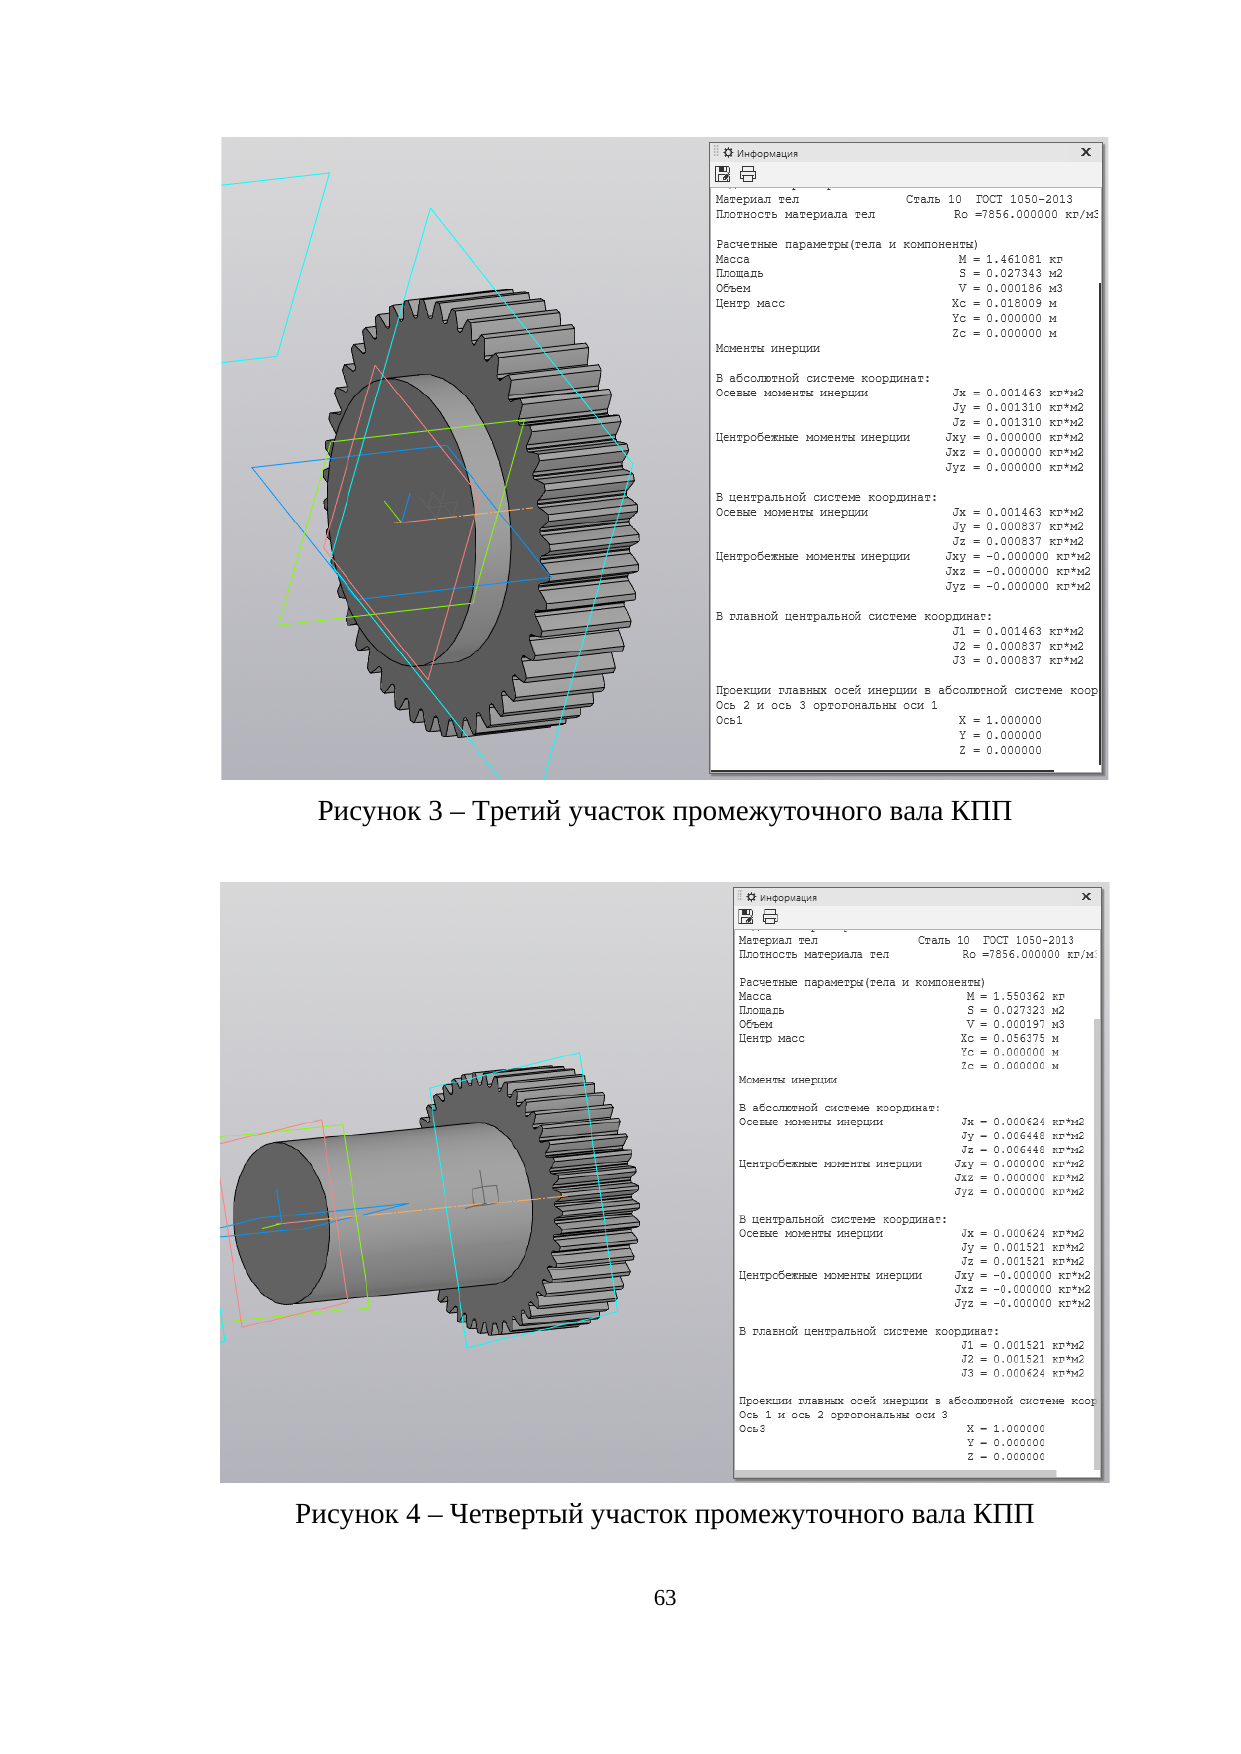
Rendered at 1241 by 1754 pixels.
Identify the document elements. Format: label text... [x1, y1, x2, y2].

picture [221, 137, 1109, 780]
text Рисунок 4 – Четвертый участок промежуточного вала КПП [133, 1496, 1196, 1530]
text Рисунок 3 – Третий участок промежуточного вала КПП [133, 793, 1196, 826]
picture [220, 882, 1110, 1483]
